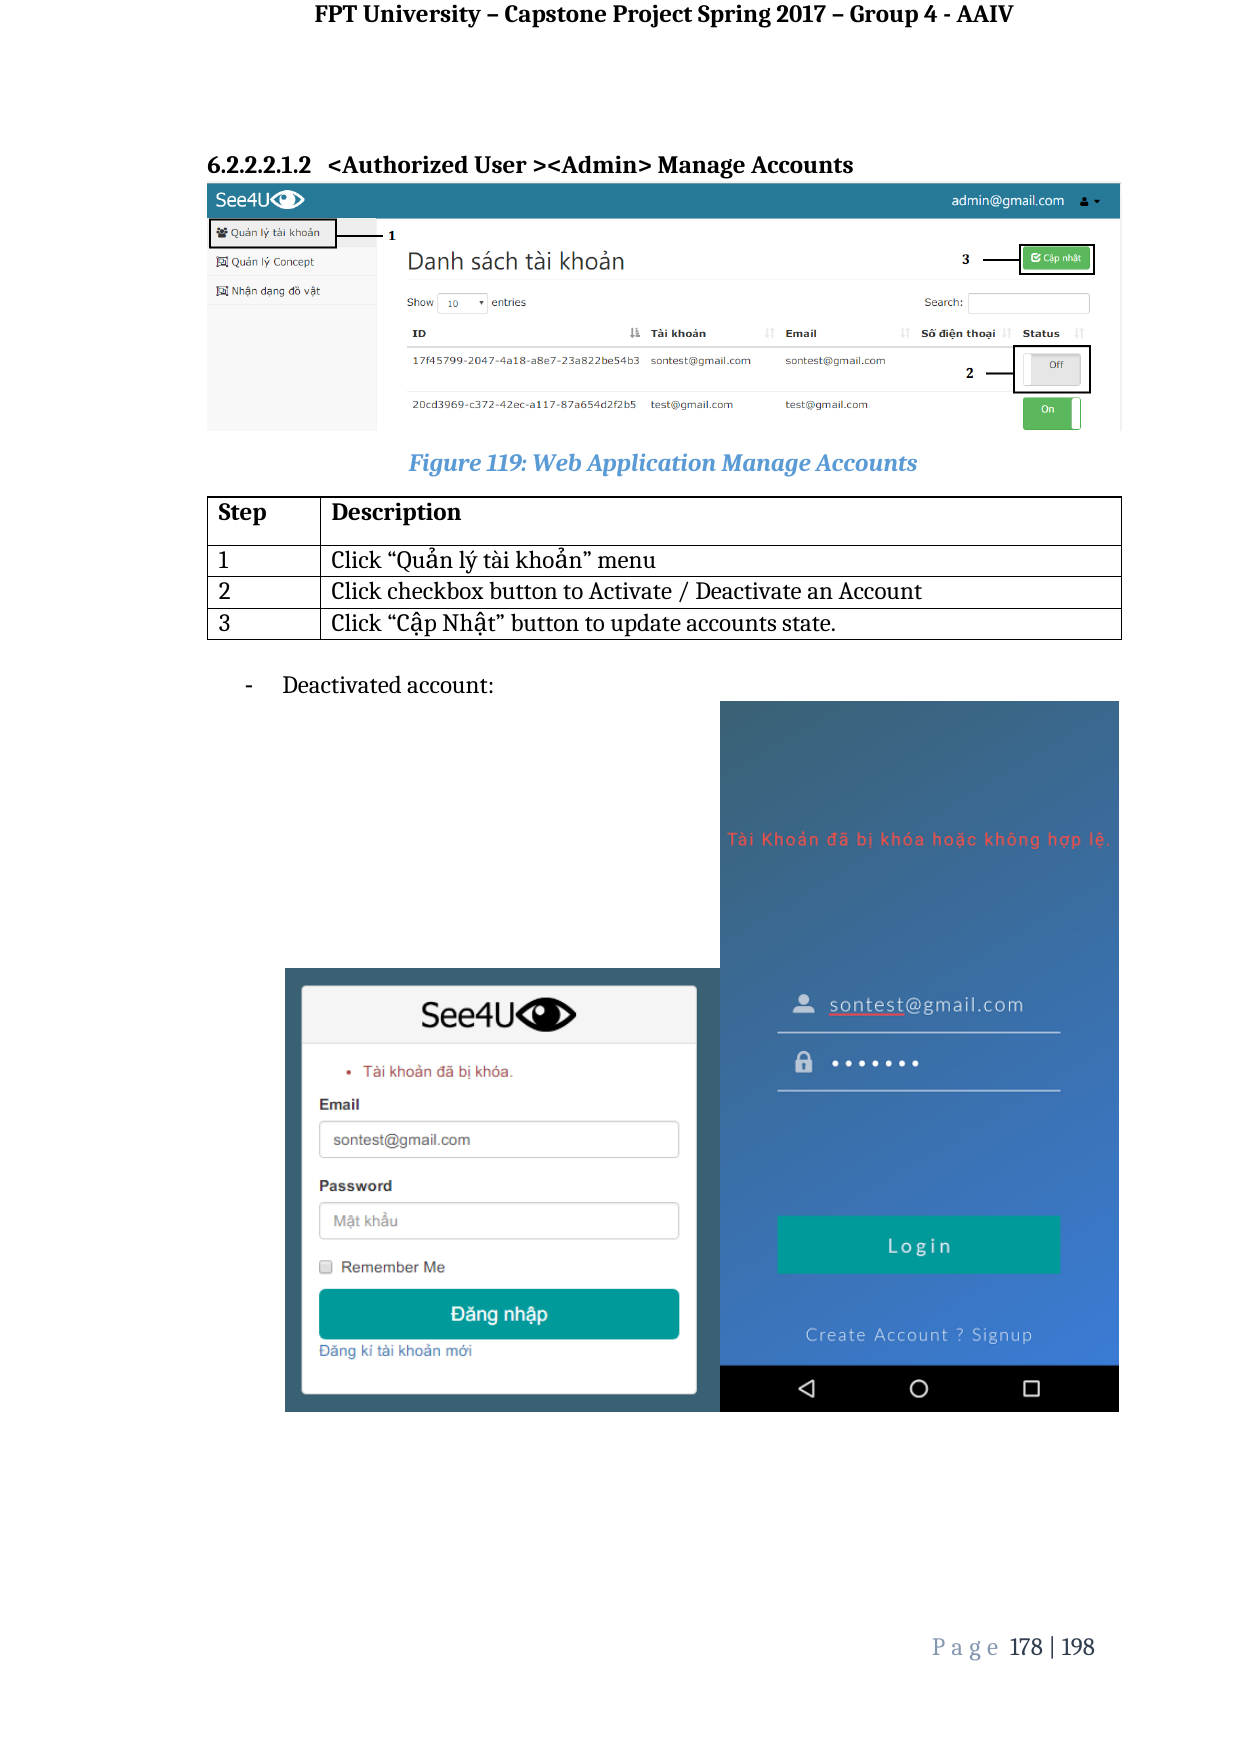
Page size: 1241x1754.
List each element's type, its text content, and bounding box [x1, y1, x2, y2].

text Figure 119: Web Application Manage Accounts [207, 449, 1122, 478]
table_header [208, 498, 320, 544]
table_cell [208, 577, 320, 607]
subtitle <Authorized User ><Admin> Manage Accounts [207, 151, 1122, 180]
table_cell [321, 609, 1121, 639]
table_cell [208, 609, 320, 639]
list Deactivated account: [244, 670, 1122, 700]
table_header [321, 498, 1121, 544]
picture [207, 181, 1122, 431]
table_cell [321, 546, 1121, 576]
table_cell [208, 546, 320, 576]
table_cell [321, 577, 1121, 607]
picture [285, 701, 1119, 1412]
